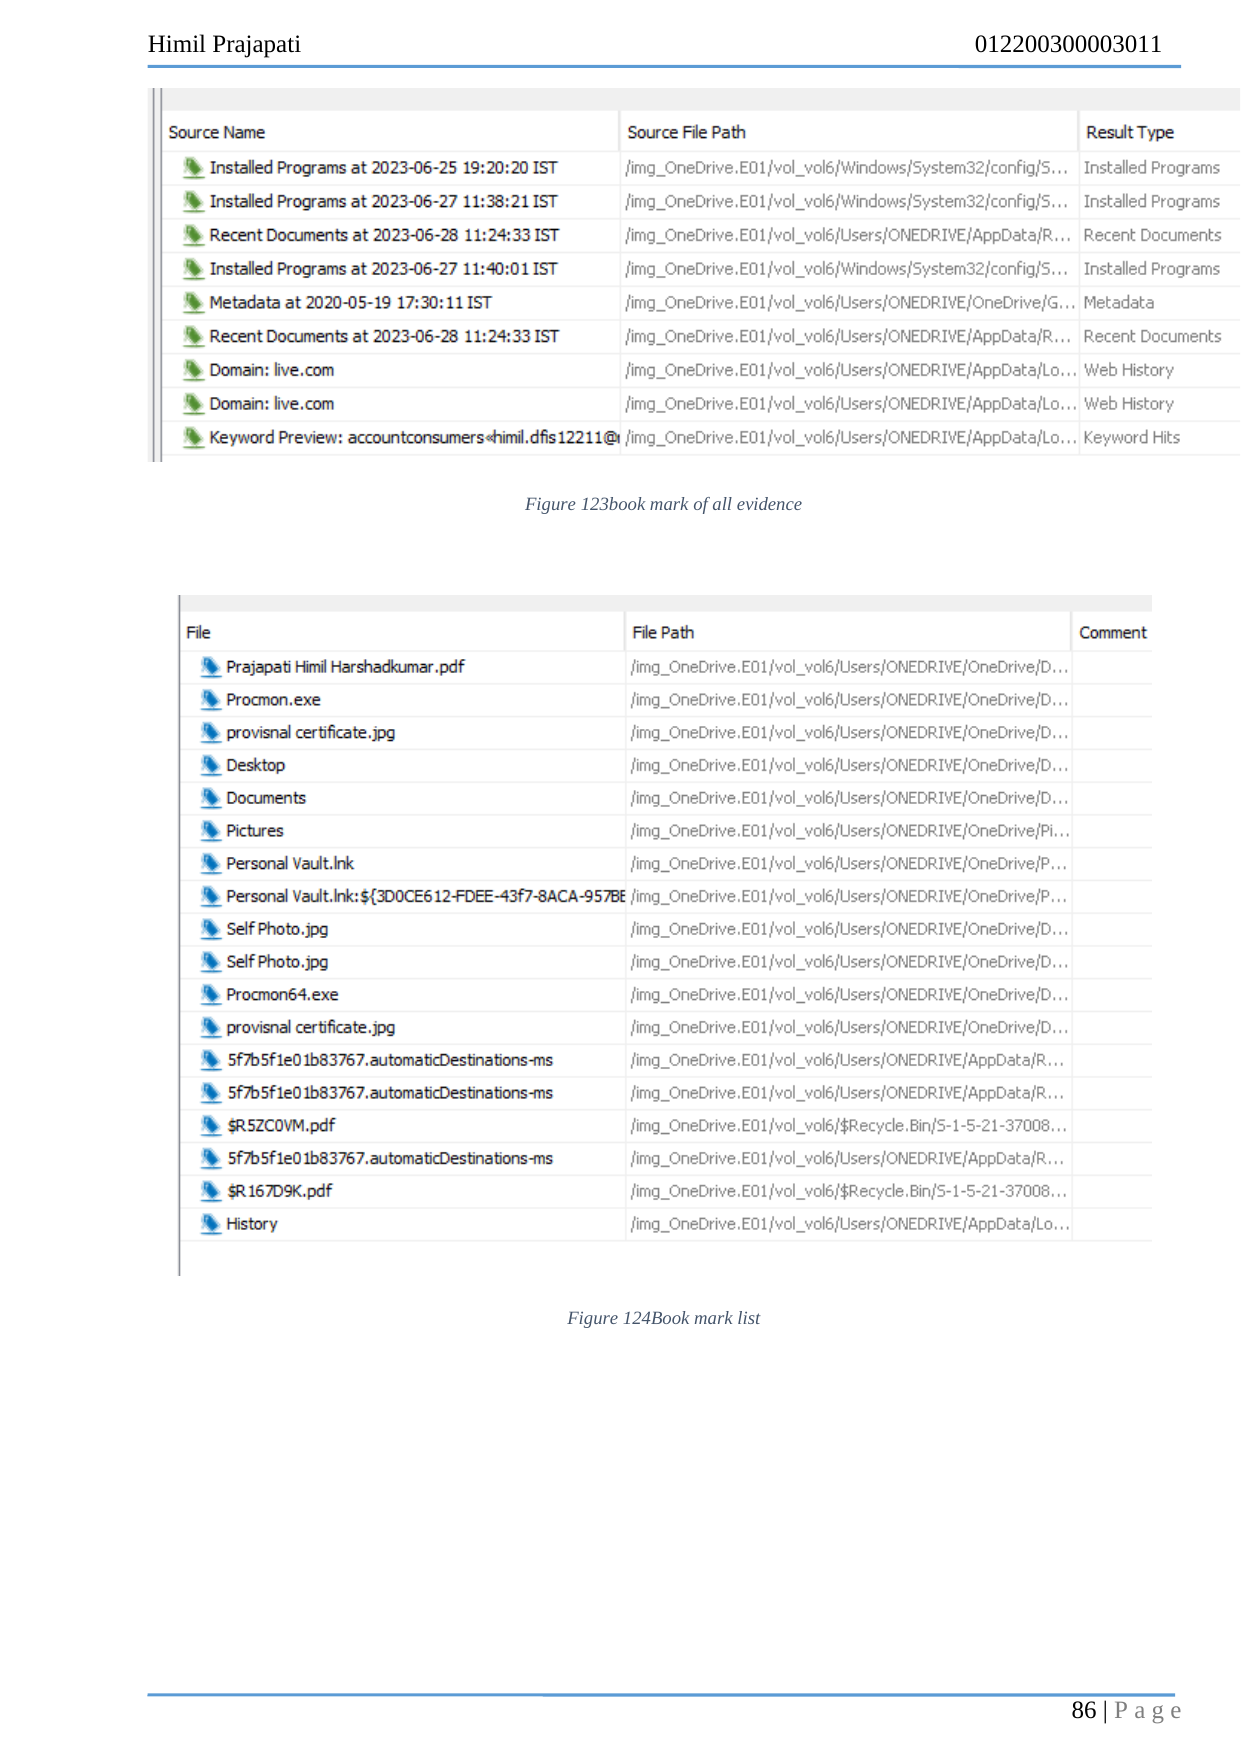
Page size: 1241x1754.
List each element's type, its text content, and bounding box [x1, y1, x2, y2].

picture [147, 88, 1241, 462]
picture [177, 595, 1152, 1276]
